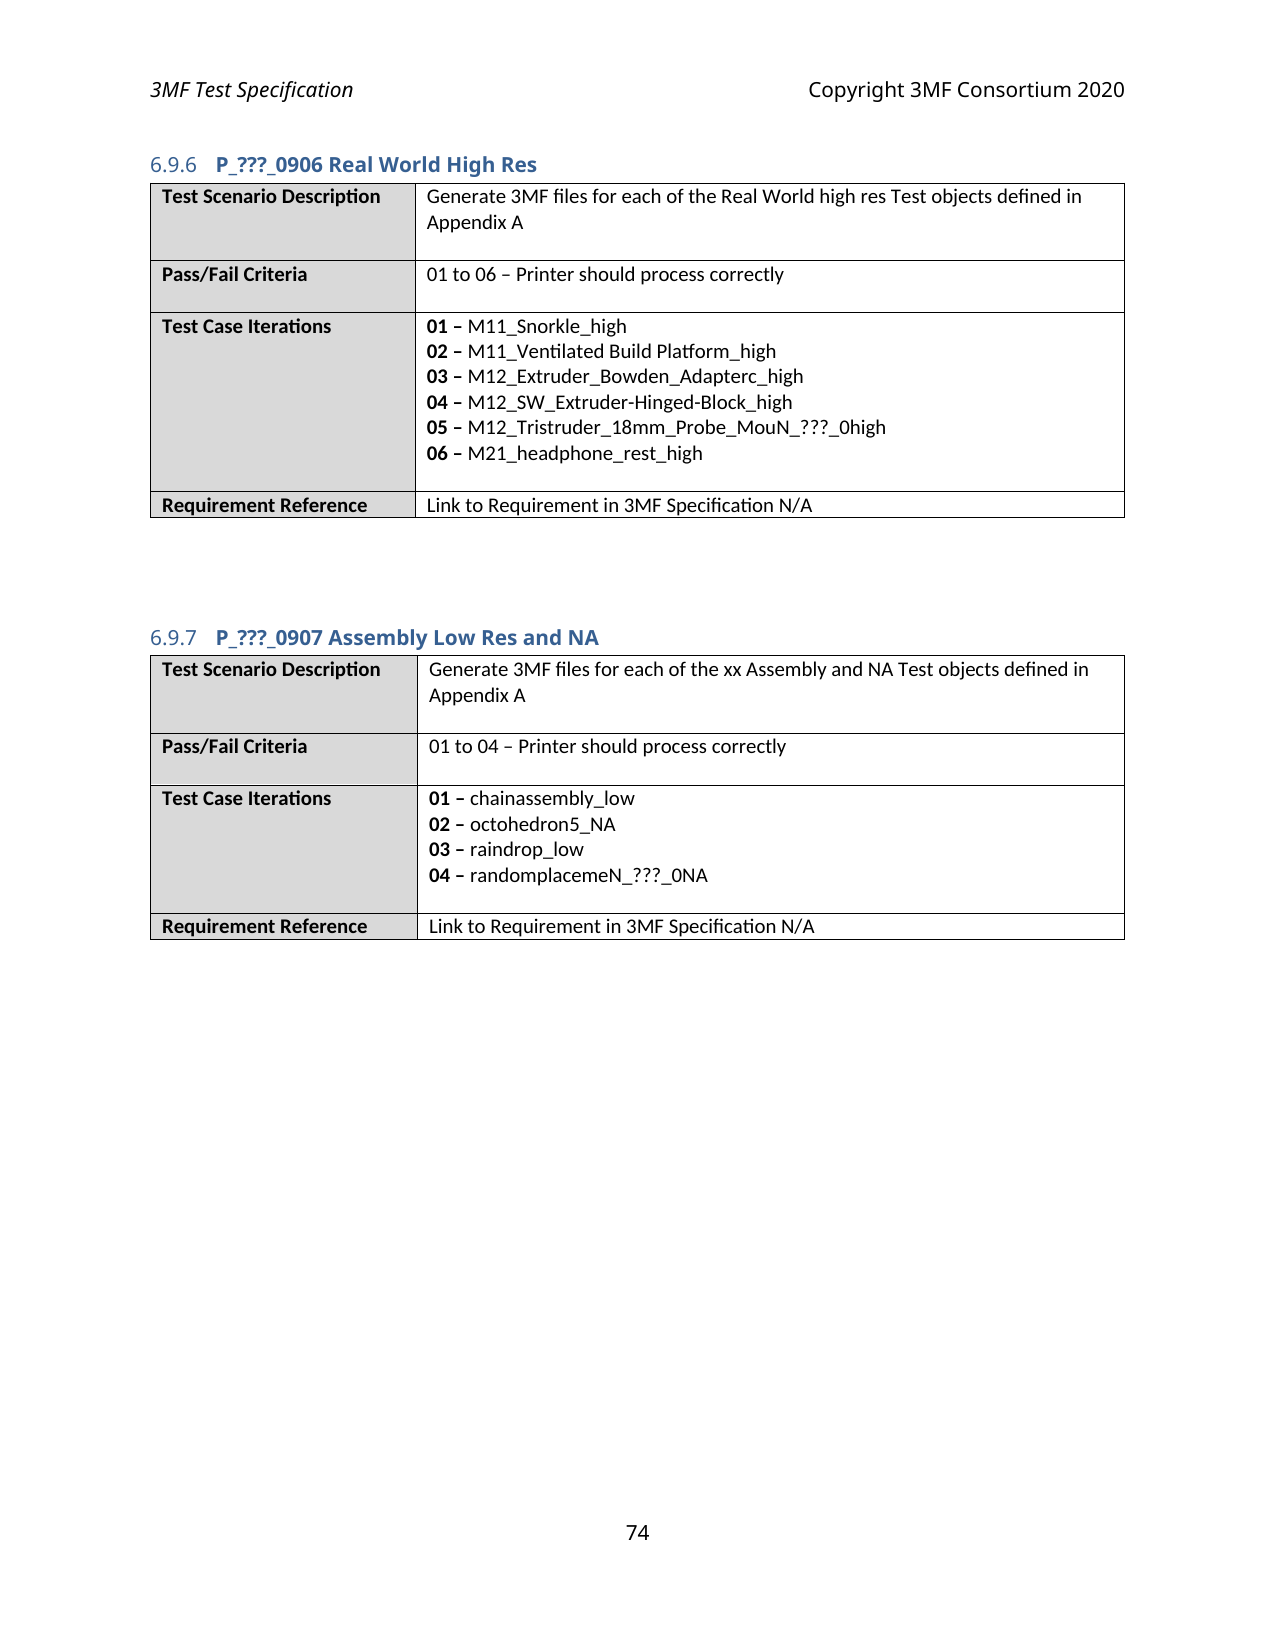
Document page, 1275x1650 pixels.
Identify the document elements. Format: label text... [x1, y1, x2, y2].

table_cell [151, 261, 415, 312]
subtitle P_???_0906 Real World High Res [150, 150, 1125, 178]
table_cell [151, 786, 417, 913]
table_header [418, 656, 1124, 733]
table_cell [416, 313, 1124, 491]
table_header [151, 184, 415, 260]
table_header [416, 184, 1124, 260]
subtitle P_???_0907 Assembly Low Res and NA [150, 623, 1125, 651]
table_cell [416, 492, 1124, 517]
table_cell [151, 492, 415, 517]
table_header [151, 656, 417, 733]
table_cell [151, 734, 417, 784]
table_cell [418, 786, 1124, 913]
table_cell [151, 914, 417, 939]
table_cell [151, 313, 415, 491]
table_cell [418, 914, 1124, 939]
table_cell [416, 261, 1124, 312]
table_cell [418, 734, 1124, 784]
